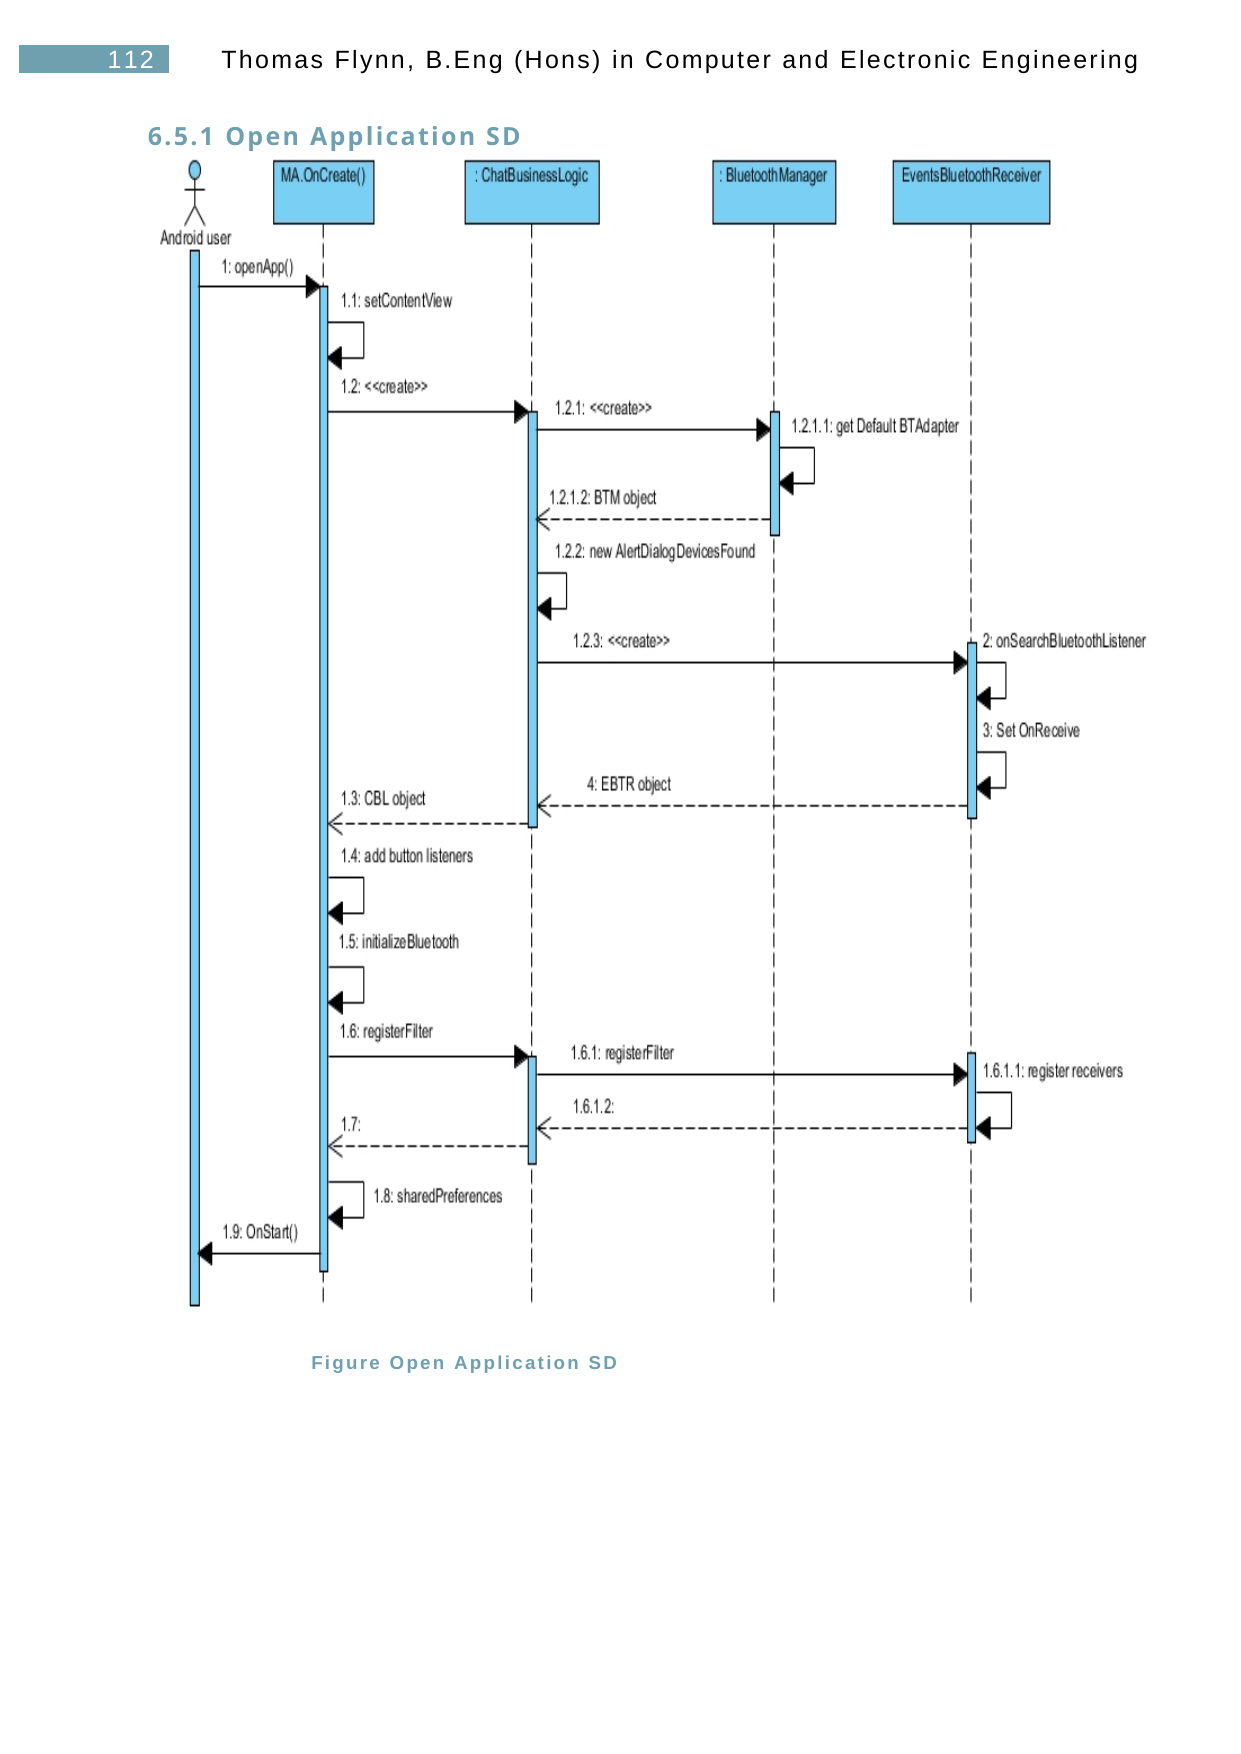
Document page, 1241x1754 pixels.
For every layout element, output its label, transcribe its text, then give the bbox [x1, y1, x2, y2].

subtitle 6.5.1 Open Application SD [148, 118, 1122, 152]
picture [147, 157, 1162, 1314]
